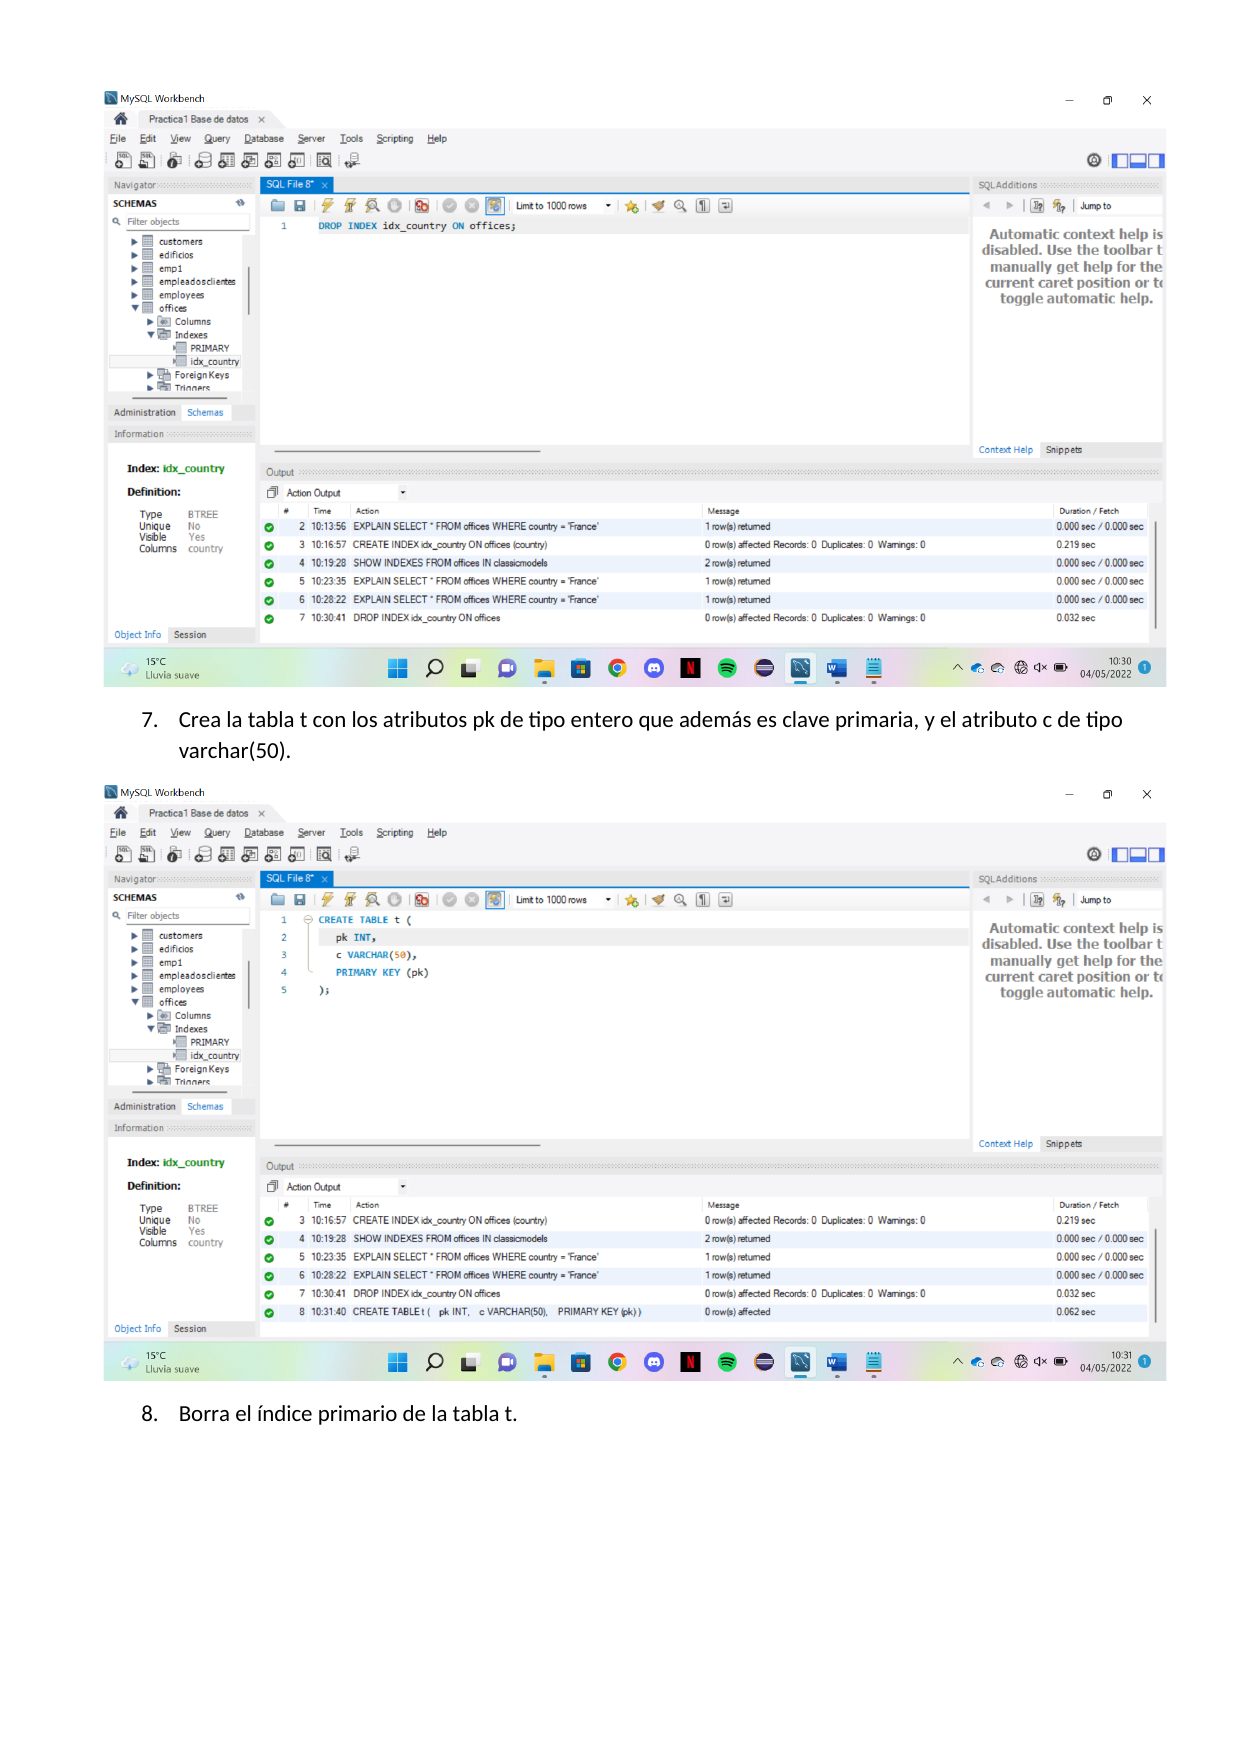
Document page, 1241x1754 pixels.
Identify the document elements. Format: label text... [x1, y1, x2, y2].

picture [103, 88, 1167, 687]
list Crea la tabla t con los atributos pk de tipo entero que además es clave primaria, y el atributo c de tipo varchar(50). [141, 706, 1167, 764]
list Borra el índice primario de la tabla t. [141, 1399, 1167, 1427]
picture [103, 782, 1167, 1381]
